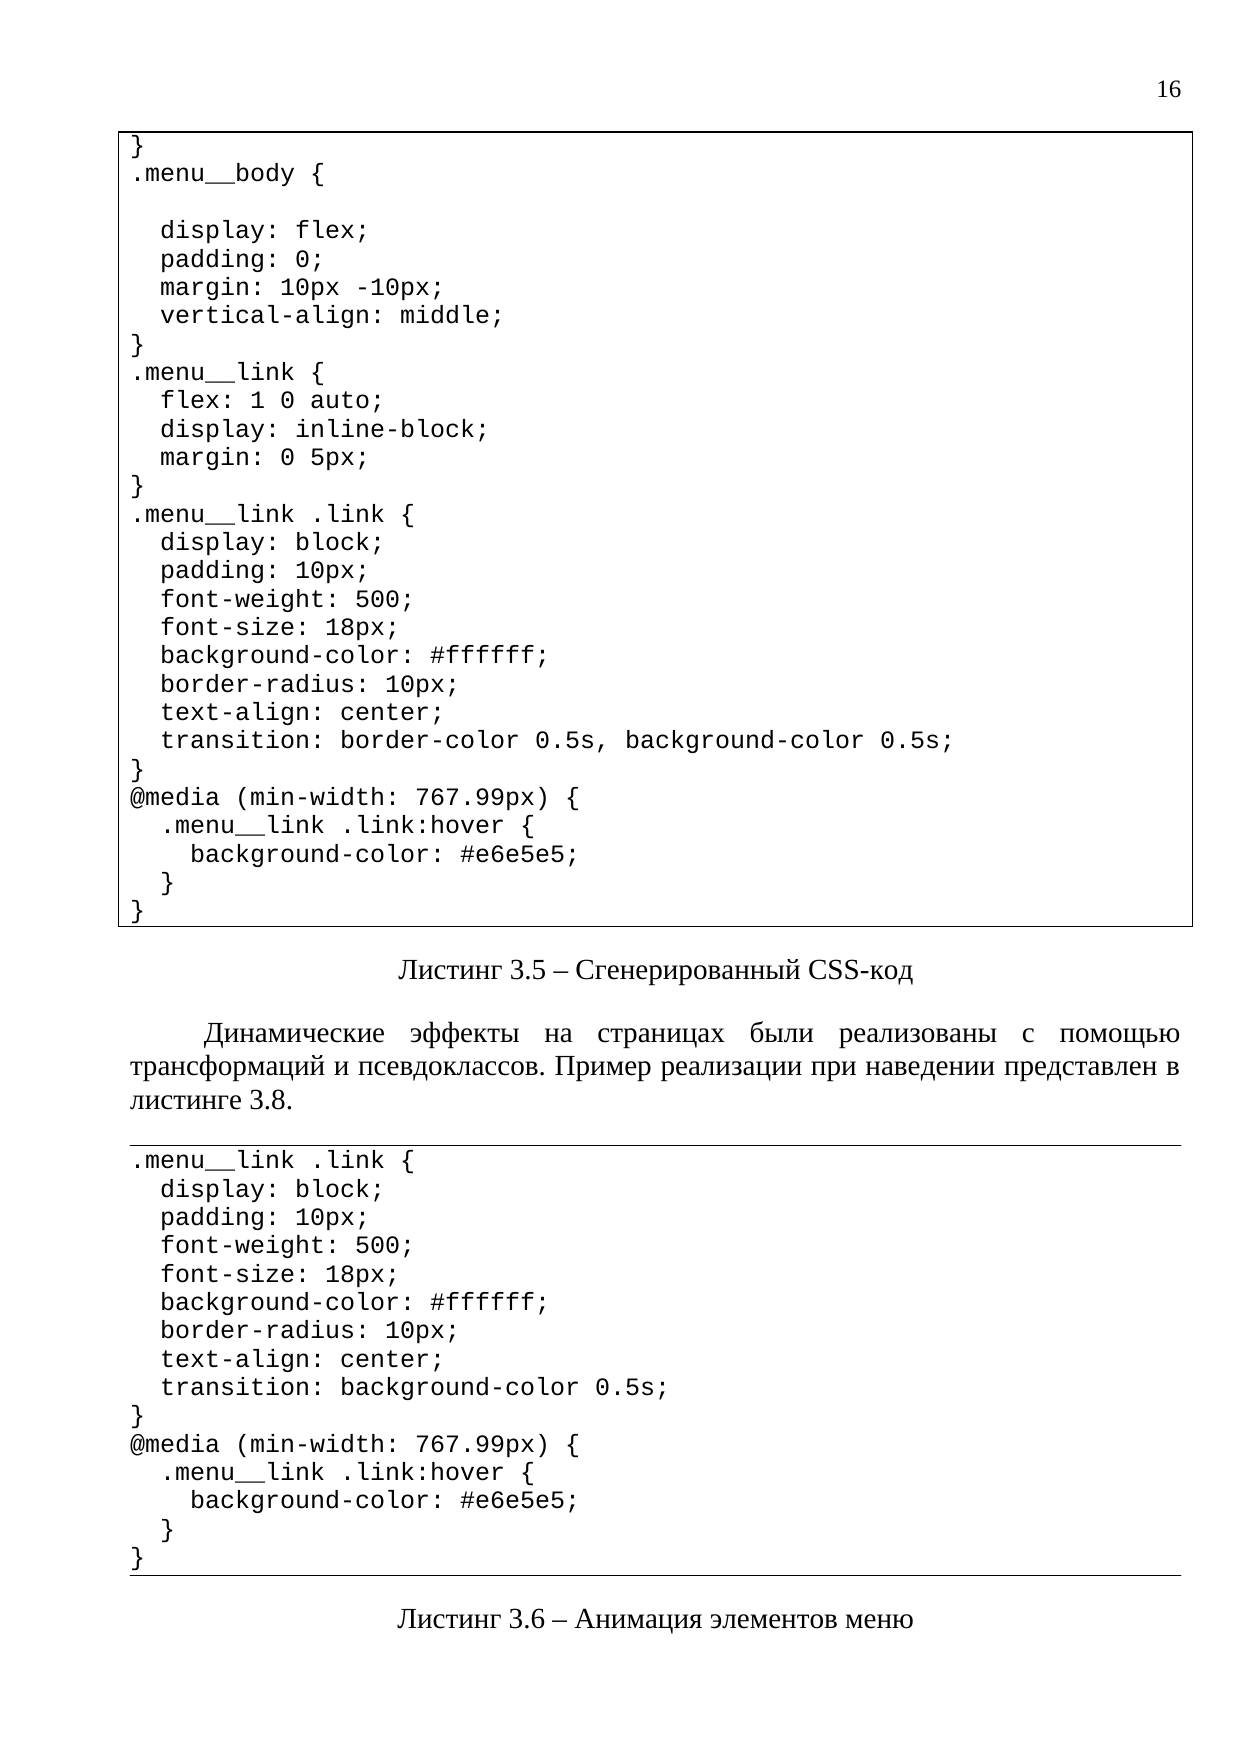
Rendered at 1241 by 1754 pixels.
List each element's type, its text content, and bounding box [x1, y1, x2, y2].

text Листинг 3.5 – Сгенерированный CSS-код [130, 952, 1181, 986]
text Листинг 3.6 – Анимация элементов меню [130, 1601, 1181, 1634]
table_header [119, 133, 1192, 926]
table_header .menu__link .link { display: block; padding: 10px; font-weight: 500; font-size: 18px; background-color: #ffffff; border-radius: 10px; text-align: center; transition: background-color 0.5s; } @media (min-width: 767.99px) { .menu__link .link:hover { background-color: #e6e5e5; } } [119, 1145, 1192, 1576]
text Динамические эффекты на страницах были реализованы с помощью трансформаций и псевдоклассов. Пример реализации при наведении представлен в листинге 3.8. [130, 1015, 1181, 1116]
